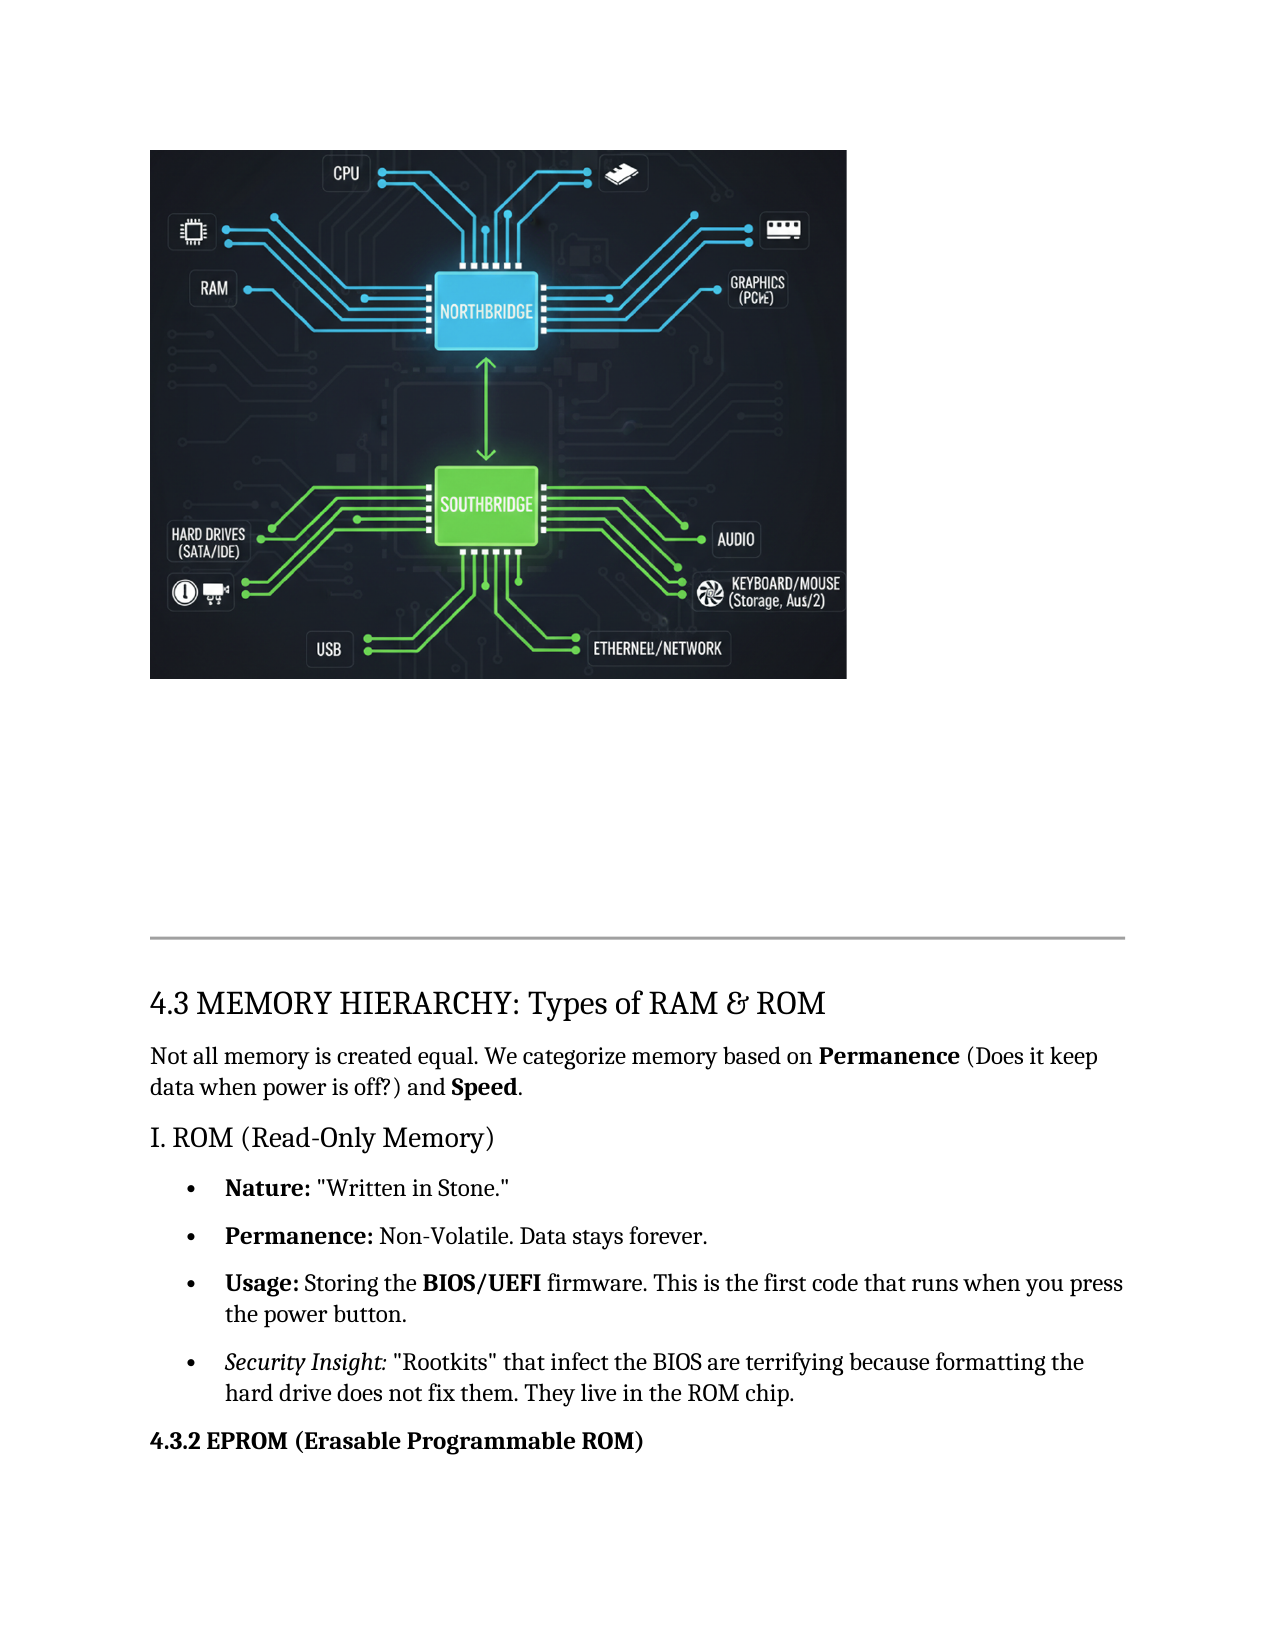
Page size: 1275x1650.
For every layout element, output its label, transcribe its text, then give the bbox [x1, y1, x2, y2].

list Permanence: Non-Volatile. Data stays forever. [187, 1222, 1125, 1250]
list Security Insight: "Rootkits" that infect the BIOS are terrifying because formatting the hard drive does not fix them. They live in the ROM chip. [187, 1348, 1125, 1408]
text Not all memory is created equal. We categorize memory based on Permanence (Does it keep data when power is off?) and Speed. [150, 1042, 1125, 1102]
text 4.3 MEMORY HIERARCHY: Types of RAM & ROM [150, 984, 1125, 1023]
list Nature: "Written in Stone." [187, 1174, 1125, 1203]
text 4.3.2 EPROM (Erasable Programmable ROM) [150, 1427, 1125, 1456]
list Usage: Storing the BIOS/UEFI firmware. This is the first code that runs when you press the power button. [187, 1269, 1125, 1329]
text I. ROM (Read-Only Memory) [150, 1121, 1125, 1154]
picture [150, 150, 847, 679]
